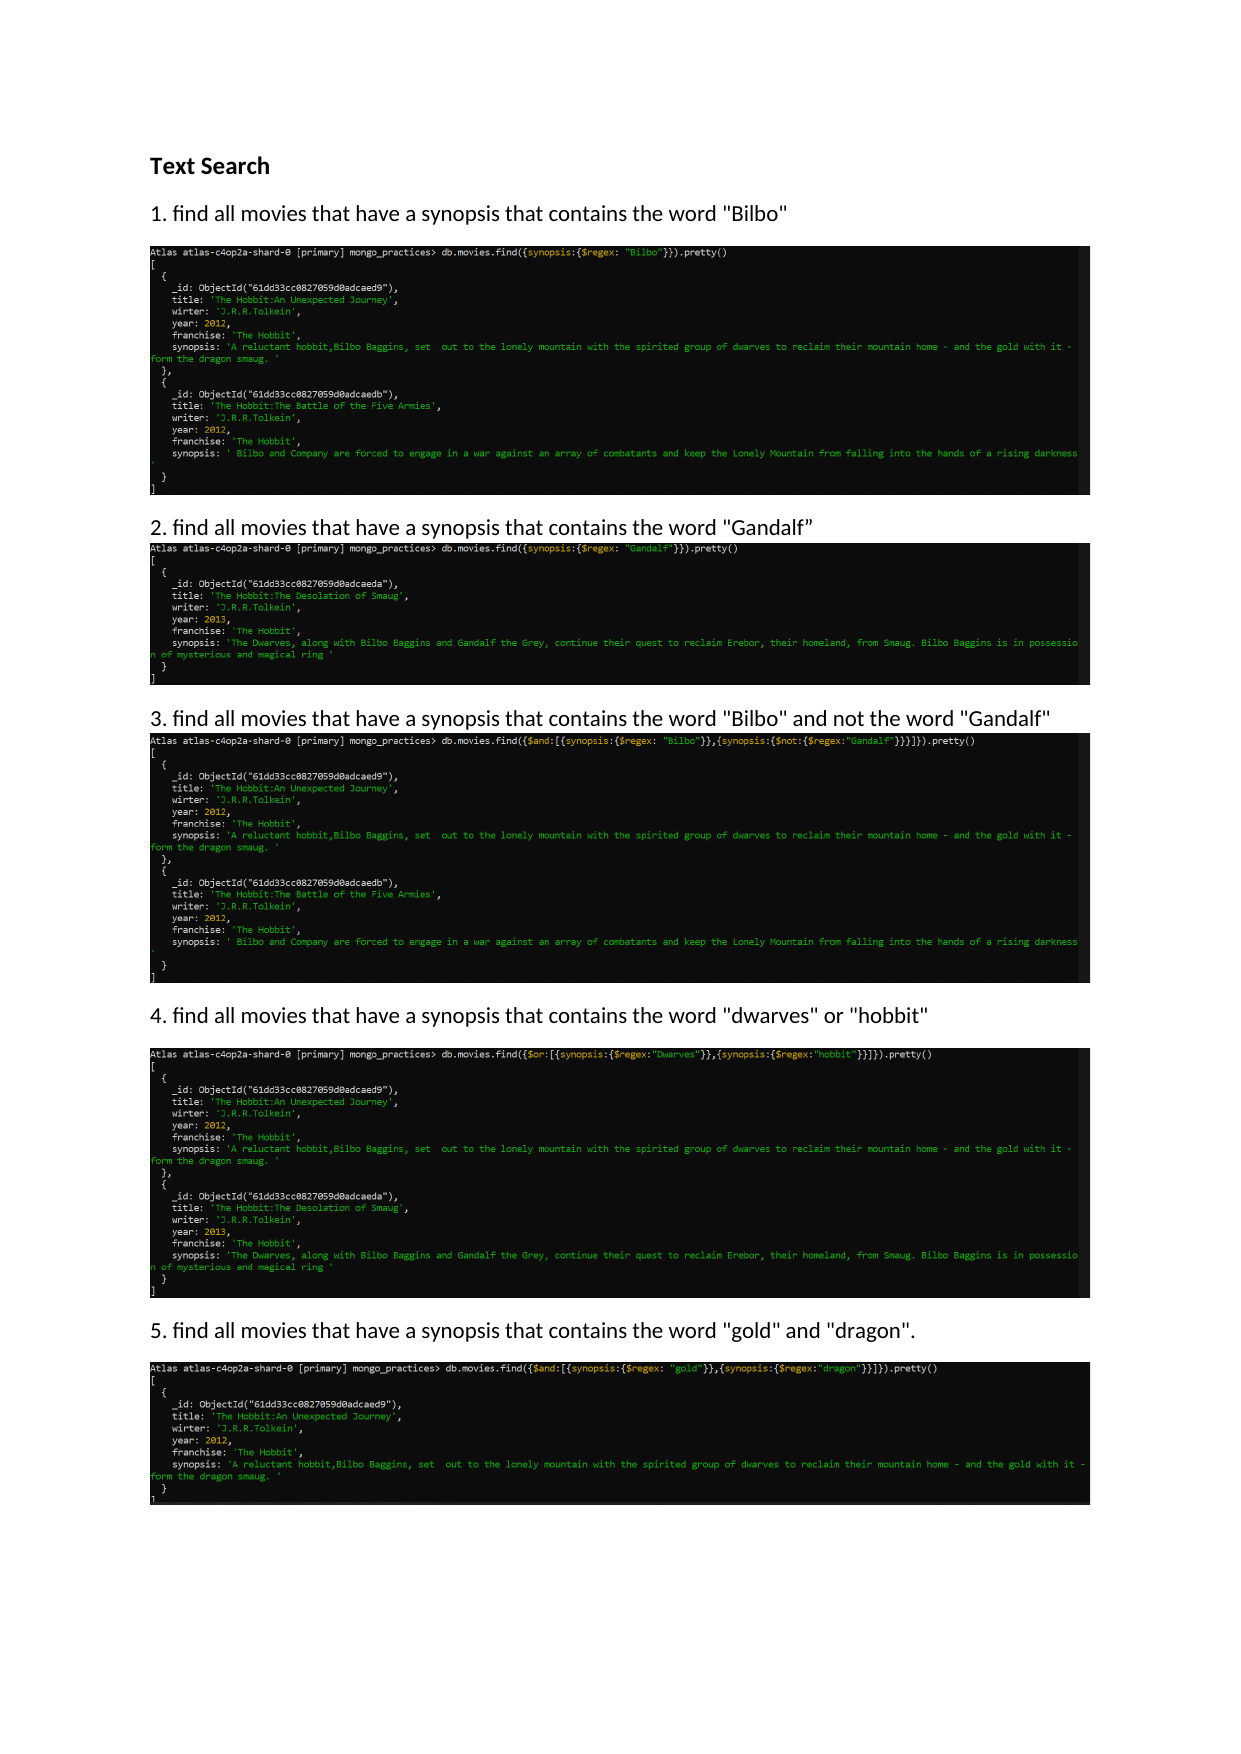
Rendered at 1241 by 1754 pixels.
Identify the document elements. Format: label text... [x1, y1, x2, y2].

text Text Search [150, 150, 1090, 181]
picture [150, 246, 1091, 495]
picture [150, 733, 1091, 983]
text 1. find all movies that have a synopsis that contains the word "Bilbo" [150, 199, 1090, 228]
text 2. find all movies that have a synopsis that contains the word "Gandalf” [150, 513, 1090, 543]
picture [150, 543, 1091, 685]
text 3. find all movies that have a synopsis that contains the word "Bilbo" and not the word "Gandalf" [150, 704, 1090, 733]
picture [150, 1362, 1091, 1505]
text 4. find all movies that have a synopsis that contains the word "dwarves" or "hobbit" [150, 1002, 1090, 1029]
picture [150, 1048, 1091, 1298]
text 5. find all movies that have a synopsis that contains the word "gold" and "dragon". [150, 1316, 1090, 1344]
